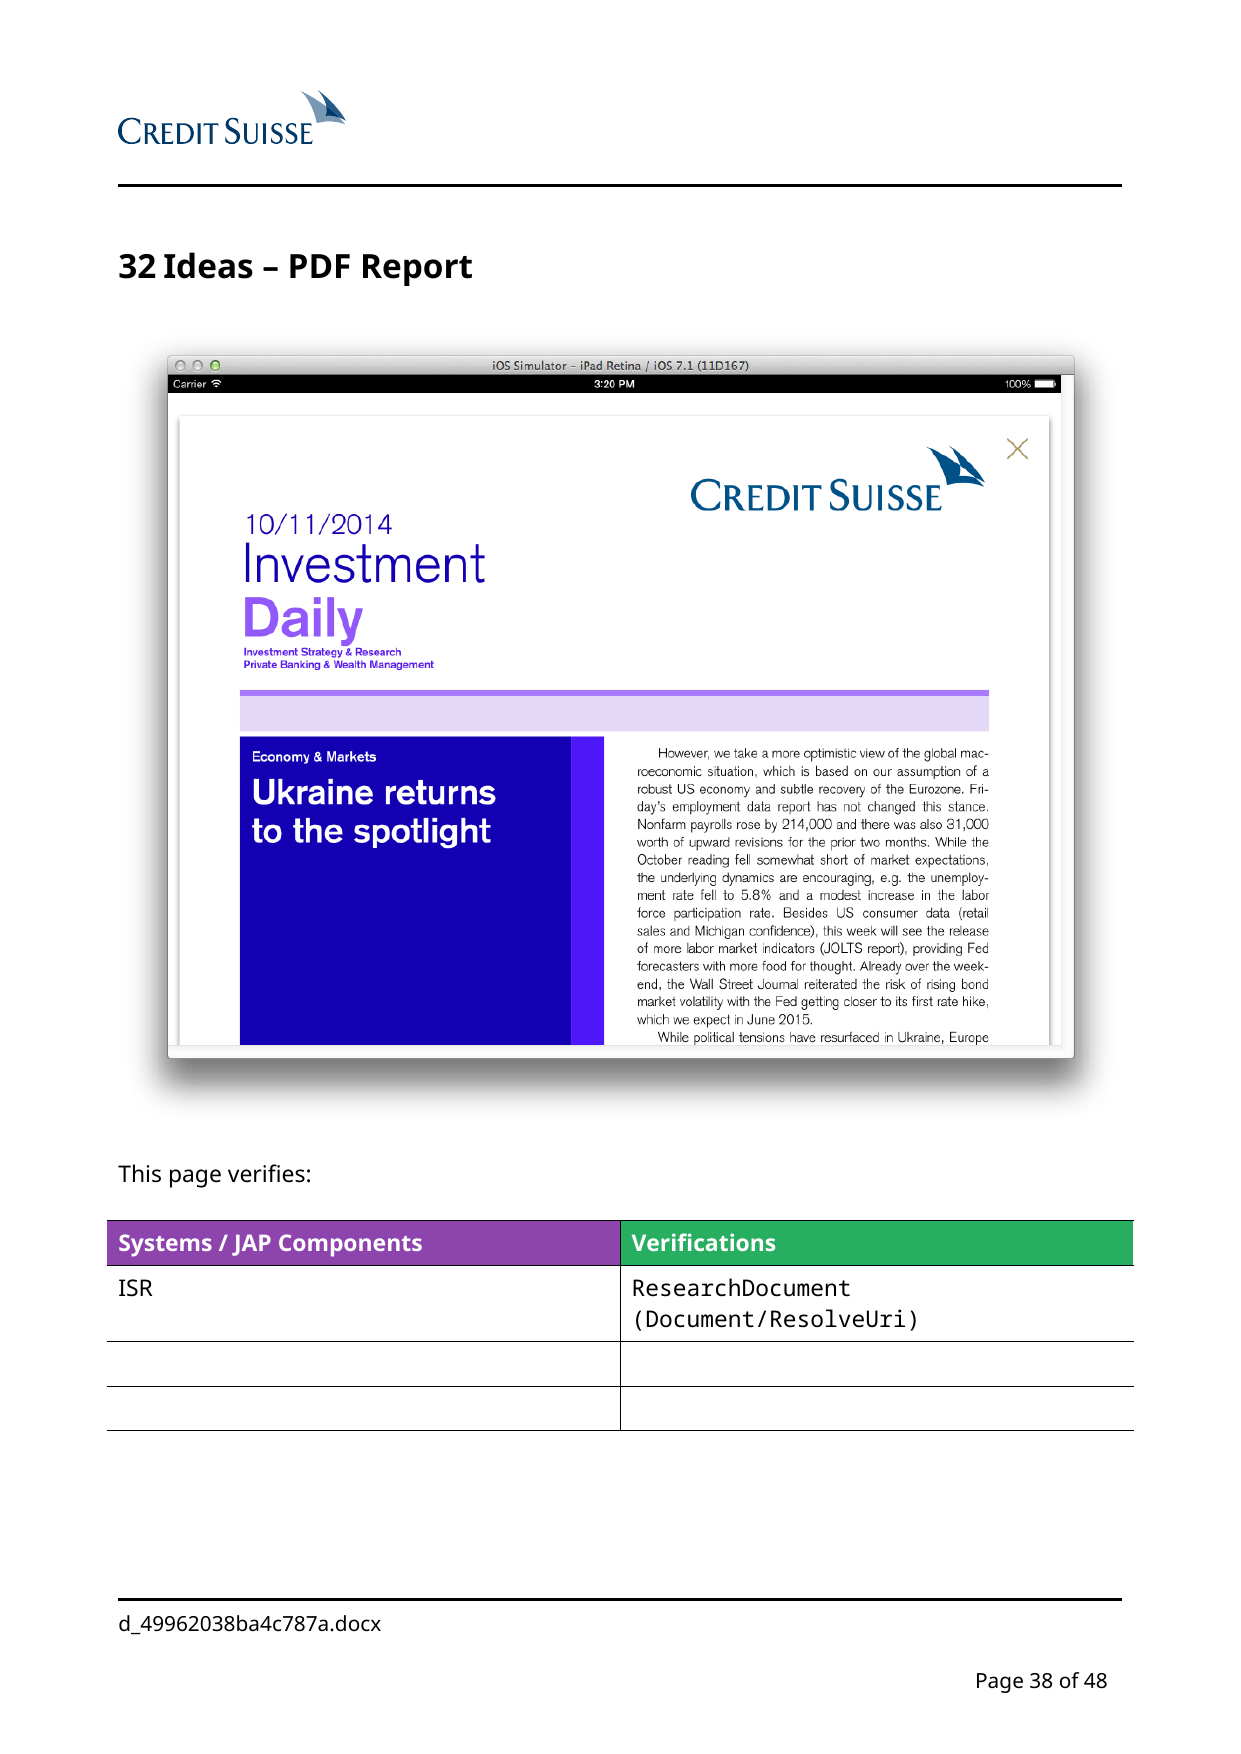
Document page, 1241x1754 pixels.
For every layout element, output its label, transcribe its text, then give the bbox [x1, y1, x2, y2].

subtitle Ideas – PDF Report [118, 243, 1122, 288]
table_cell ISR [107, 1266, 620, 1341]
picture [118, 326, 1123, 1127]
table_cell [107, 1342, 620, 1386]
text This page verifies: [118, 1157, 1122, 1189]
table_cell [621, 1387, 1133, 1430]
table_cell [621, 1342, 1133, 1386]
table_header Verifications [621, 1221, 1133, 1265]
table_header Systems / JAP Components [107, 1221, 620, 1265]
table_cell ResearchDocument (Document/ResolveUri) [621, 1266, 1133, 1341]
table_cell [107, 1387, 620, 1430]
